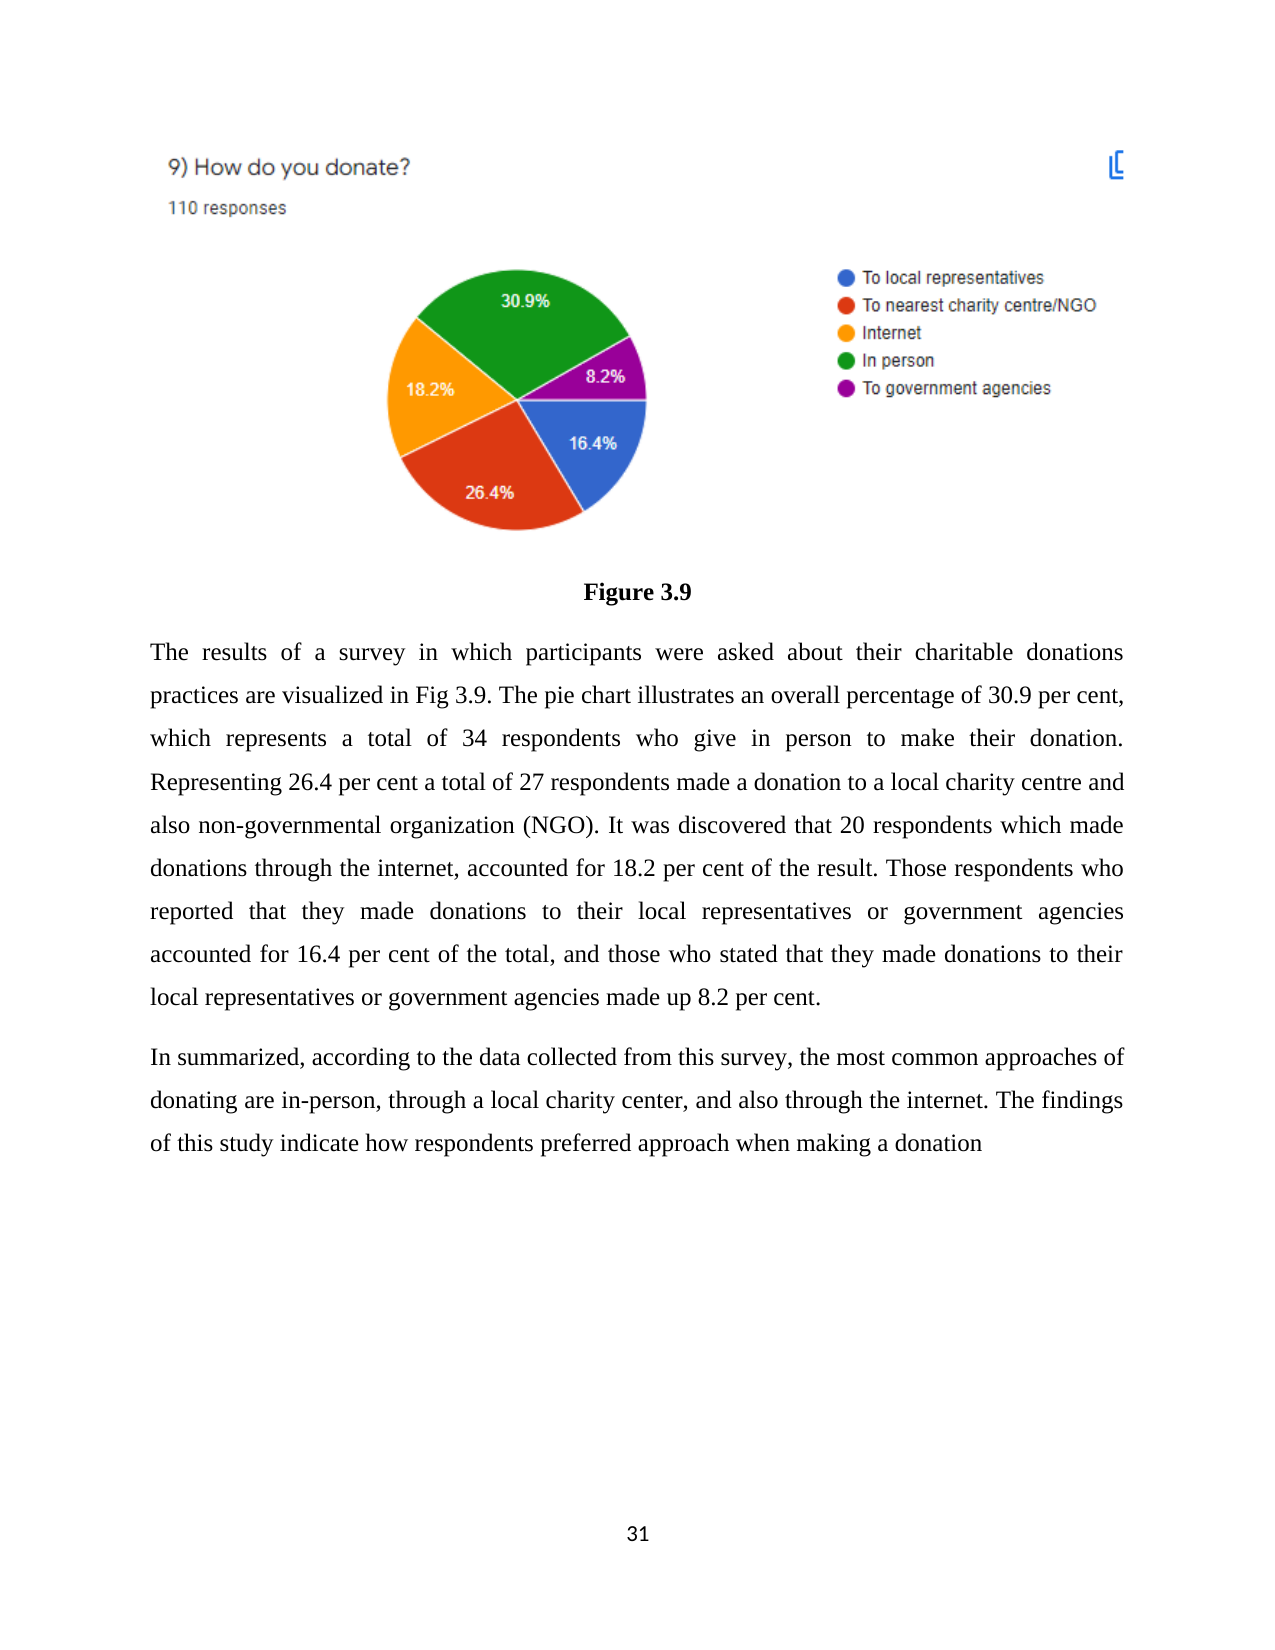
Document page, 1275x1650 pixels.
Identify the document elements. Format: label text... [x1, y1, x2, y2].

text The results of a survey in which participants were asked about their charitable donations practices are visualized in Fig 3.9. The pie chart illustrates an overall percentage of 30.9 per cent, which represents a total of 34 respondents who give in person to make their donation. Representing 26.4 per cent a total of 27 respondents made a donation to a local charity centre and also non-governmental organization (NGO). It was discovered that 20 respondents which made donations through the internet, accounted for 18.2 per cent of the result. Those respondents who reported that they made donations to their local representatives or government agencies accounted for 16.4 per cent of the total, and those who stated that they made donations to their local representatives or government agencies made up 8.2 per cent. [150, 637, 1125, 1011]
text In summarized, according to the data collected from this survey, the most common approaches of donating are in-person, through a local charity center, and also through the internet. The findings of this study indicate how respondents preferred approach when making a donation [150, 1042, 1125, 1157]
text Figure 3.9 [150, 577, 1125, 606]
picture [150, 150, 1124, 547]
